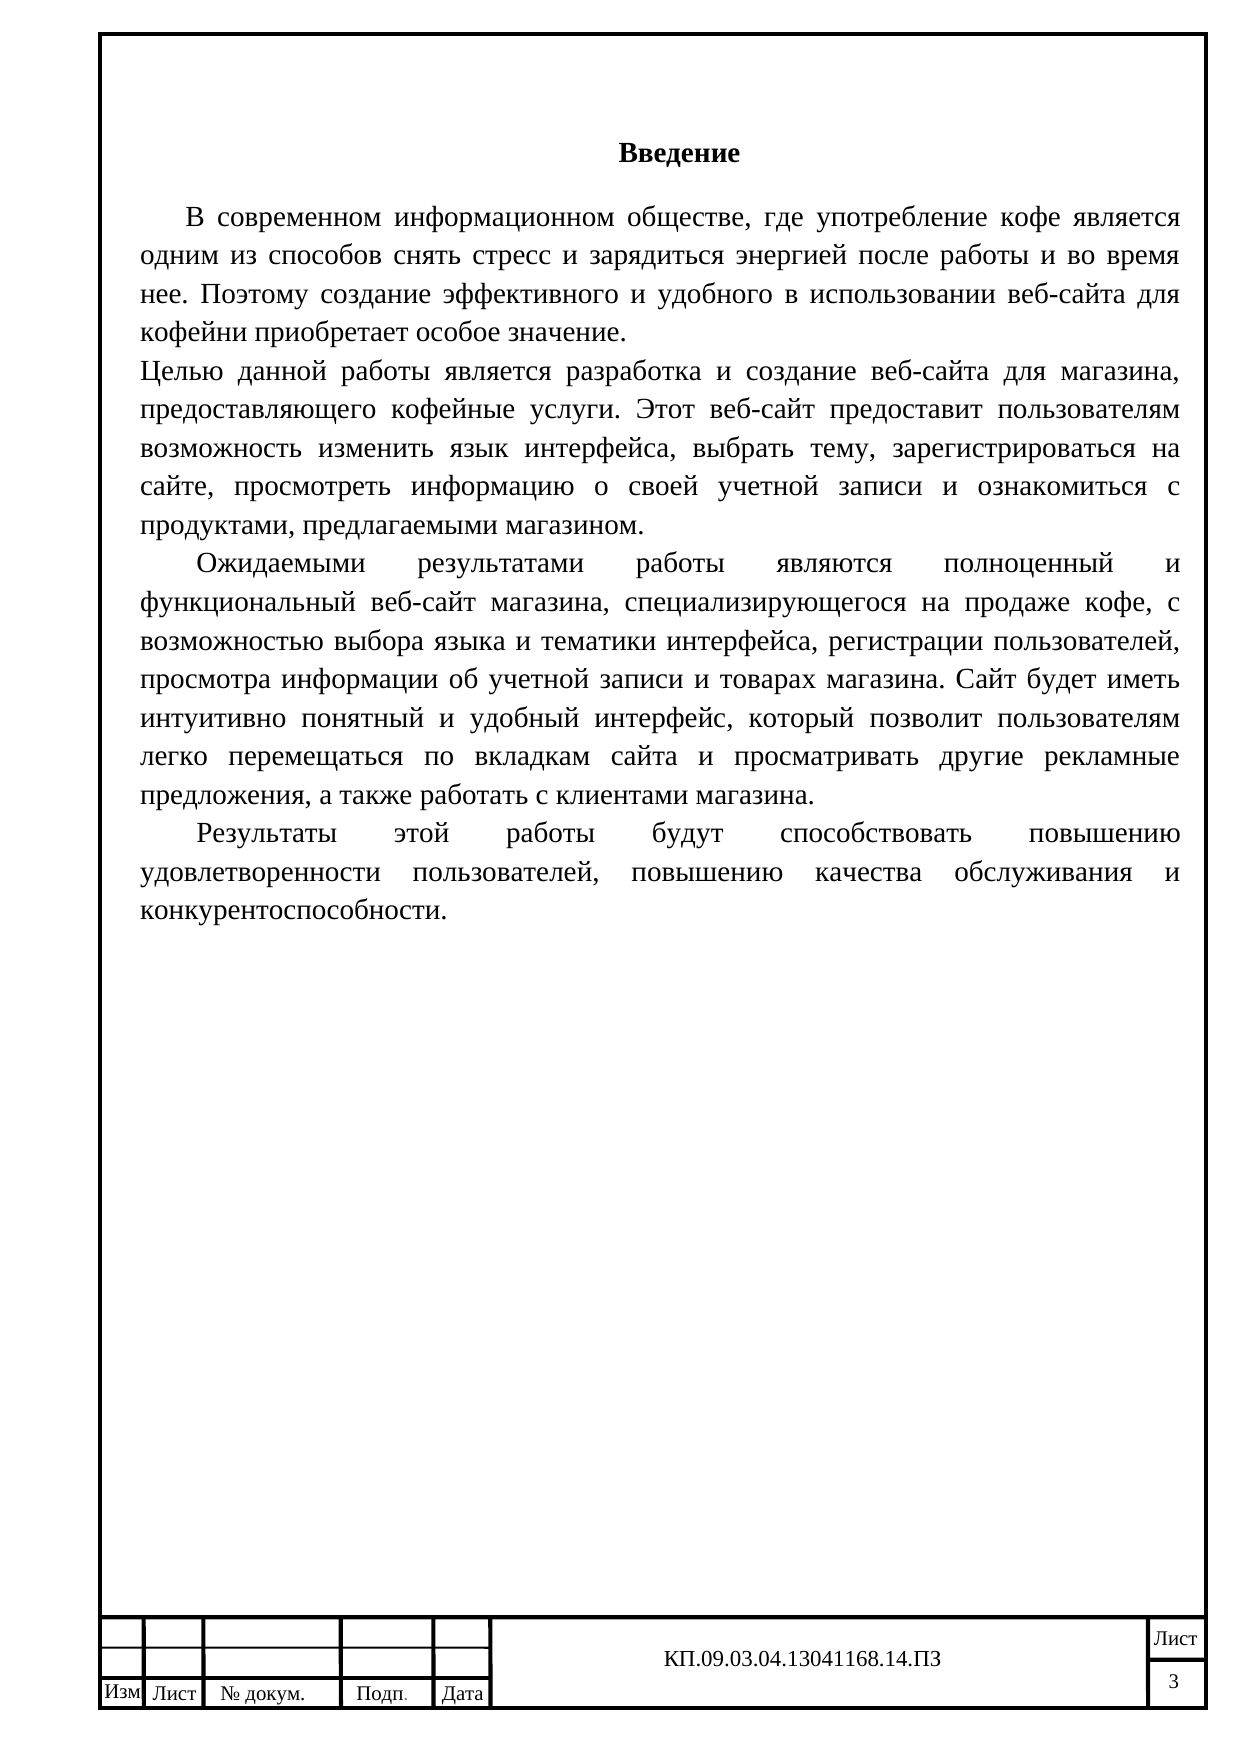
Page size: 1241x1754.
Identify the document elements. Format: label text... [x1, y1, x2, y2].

text Ожидаемыми результатами работы являются полноценный и функциональный веб-сайт магазина, специализирующегося на продаже кофе, с возможностью выбора языка и тематики интерфейса, регистрации пользователей, просмотра информации об учетной записи и товарах магазина. Сайт будет иметь интуитивно понятный и удобный интерфейс, который позволит пользователям легко перемещаться по вкладкам сайта и просматривать другие рекламные предложения, а также работать с клиентами магазина. [140, 546, 1181, 810]
text Результаты этой работы будут способствовать повышению удовлетворенности пользователей, повышению качества обслуживания и конкурентоспособности. [140, 815, 1181, 926]
text В современном информационном обществе, где употребление кофе является одним из способов снять стресс и зарядиться энергией после работы и во время нее. Поэтому создание эффективного и удобного в использовании веб-сайта для кофейни приобретает особое значение. [140, 199, 1181, 348]
text Целью данной работы является разработка и создание веб-сайта для магазина, предоставляющего кофейные услуги. Этот веб-сайт предоставит пользователям возможность изменить язык интерфейса, выбрать тему, зарегистрироваться на сайте, просмотреть информацию о своей учетной записи и ознакомиться с продуктами, предлагаемыми магазином. [140, 353, 1181, 541]
subtitle Введение [177, 135, 1181, 168]
